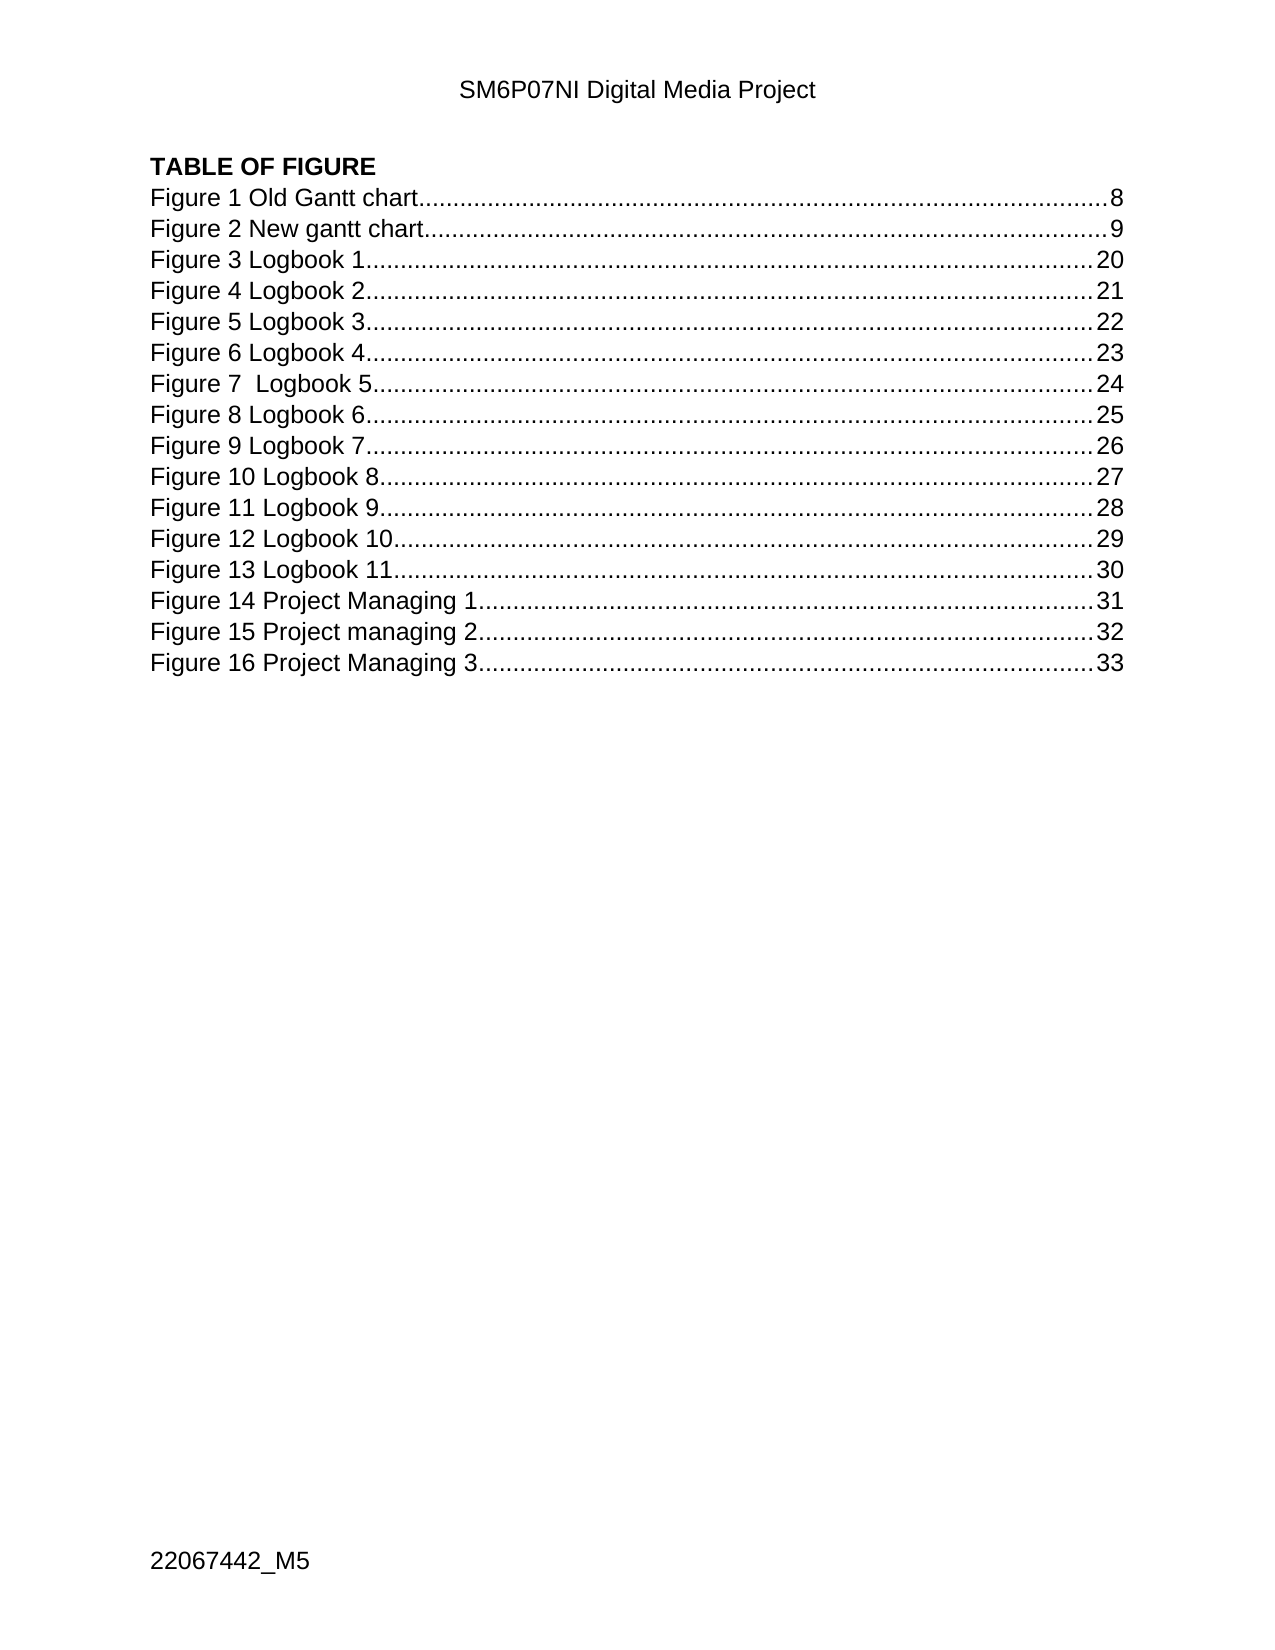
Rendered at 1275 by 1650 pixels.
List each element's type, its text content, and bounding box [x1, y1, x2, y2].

text Figure 8 Logbook 6 25 [150, 400, 1125, 428]
text Figure 2 New gantt chart 9 [150, 213, 1125, 242]
text Figure 11 Logbook 9 28 [150, 493, 1125, 522]
text Figure 5 Logbook 3 22 [150, 307, 1125, 335]
text Figure 10 Logbook 8 27 [150, 462, 1125, 491]
text Figure 4 Logbook 2 21 [150, 276, 1125, 304]
text Figure 3 Logbook 1 20 [150, 244, 1125, 273]
text Figure 6 Logbook 4 23 [150, 338, 1125, 366]
text Figure 1 Old Gantt chart 8 [150, 182, 1125, 211]
text Figure 14 Project Managing 1 31 [150, 586, 1125, 615]
text Figure 13 Logbook 11 30 [150, 555, 1125, 584]
text Figure 7 Logbook 5 24 [150, 369, 1125, 397]
text Figure 15 Project managing 2 32 [150, 617, 1125, 646]
text TABLE OF FIGURE [150, 151, 1125, 180]
text Figure 12 Logbook 10 29 [150, 524, 1125, 553]
text Figure 16 Project Managing 3 33 [150, 648, 1125, 677]
text Figure 9 Logbook 7 26 [150, 431, 1125, 459]
